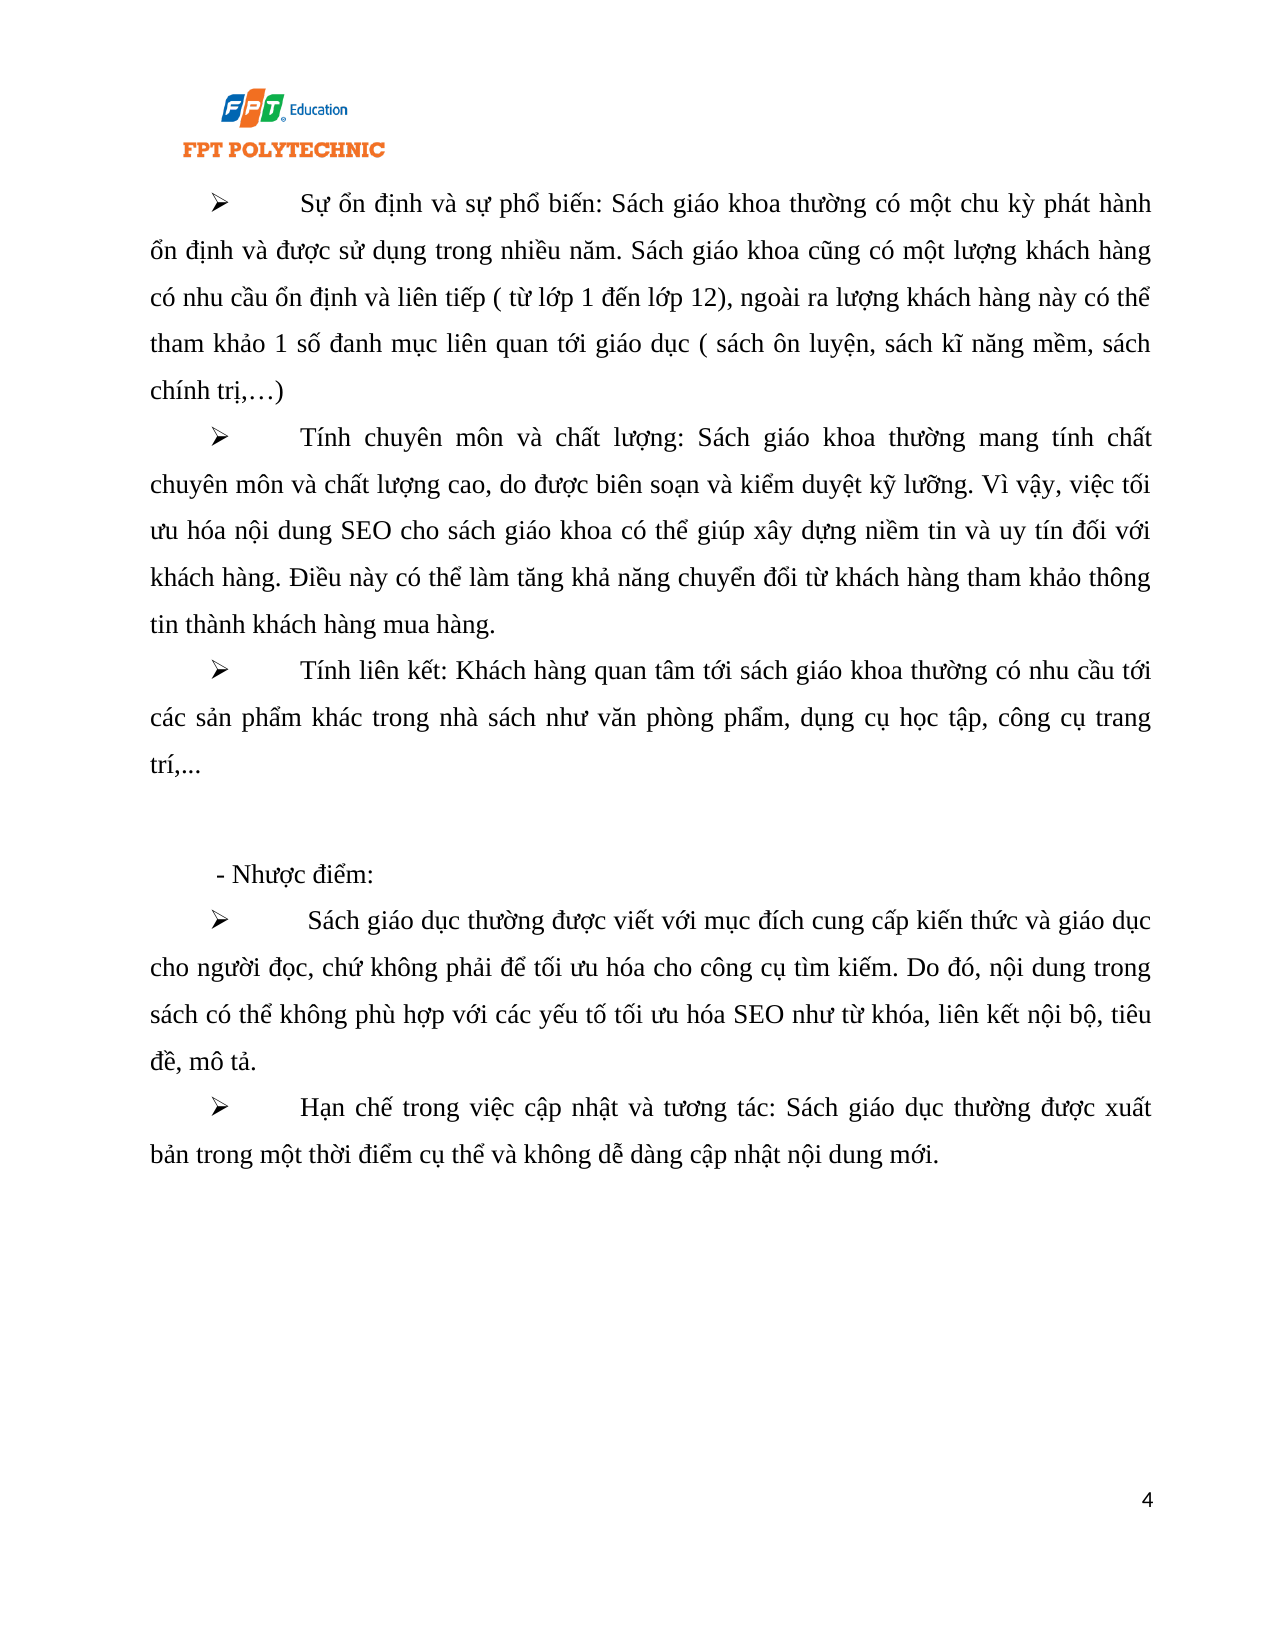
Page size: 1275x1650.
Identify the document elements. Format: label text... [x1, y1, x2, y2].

picture [150, 75, 412, 175]
list Tính chuyên môn và chất lượng: Sách giáo khoa thường mang tính chất chuyên môn và chất lượng cao, do được biên soạn và kiểm duyệt kỹ lưỡng. Vì vậy, việc tối ưu hóa nội dung SEO cho sách giáo khoa có thể giúp xây dựng niềm tin và uy tín đối với khách hàng. Điều này có thể làm tăng khả năng chuyển đổi từ khách hàng tham khảo thông tin thành khách hàng mua hàng. [150, 421, 1153, 639]
list Hạn chế trong việc cập nhật và tương tác: Sách giáo dục thường được xuất bản trong một thời điểm cụ thể và không dễ dàng cập nhật nội dung mới. [150, 1091, 1153, 1169]
list Tính liên kết: Khách hàng quan tâm tới sách giáo khoa thường có nhu cầu tới các sản phẩm khác trong nhà sách như văn phòng phẩm, dụng cụ học tập, công cụ trang trí,... [150, 654, 1153, 779]
list Sự ổn định và sự phổ biến: Sách giáo khoa thường có một chu kỳ phát hành ổn định và được sử dụng trong nhiều năm. Sách giáo khoa cũng có một lượng khách hàng có nhu cầu ổn định và liên tiếp ( từ lớp 1 đến lớp 12), ngoài ra lượng khách hàng này có thể tham khảo 1 số đanh mục liên quan tới giáo dục ( sách ôn luyện, sách kĩ năng mềm, sách chính trị,…) [150, 187, 1153, 405]
text - Nhược điểm: [150, 858, 1153, 889]
list Sách giáo dục thường được viết với mục đích cung cấp kiến thức và giáo dục cho người đọc, chứ không phải để tối ưu hóa cho công cụ tìm kiếm. Do đó, nội dung trong sách có thể không phù hợp với các yếu tố tối ưu hóa SEO như từ khóa, liên kết nội bộ, tiêu đề, mô tả. [150, 904, 1153, 1076]
